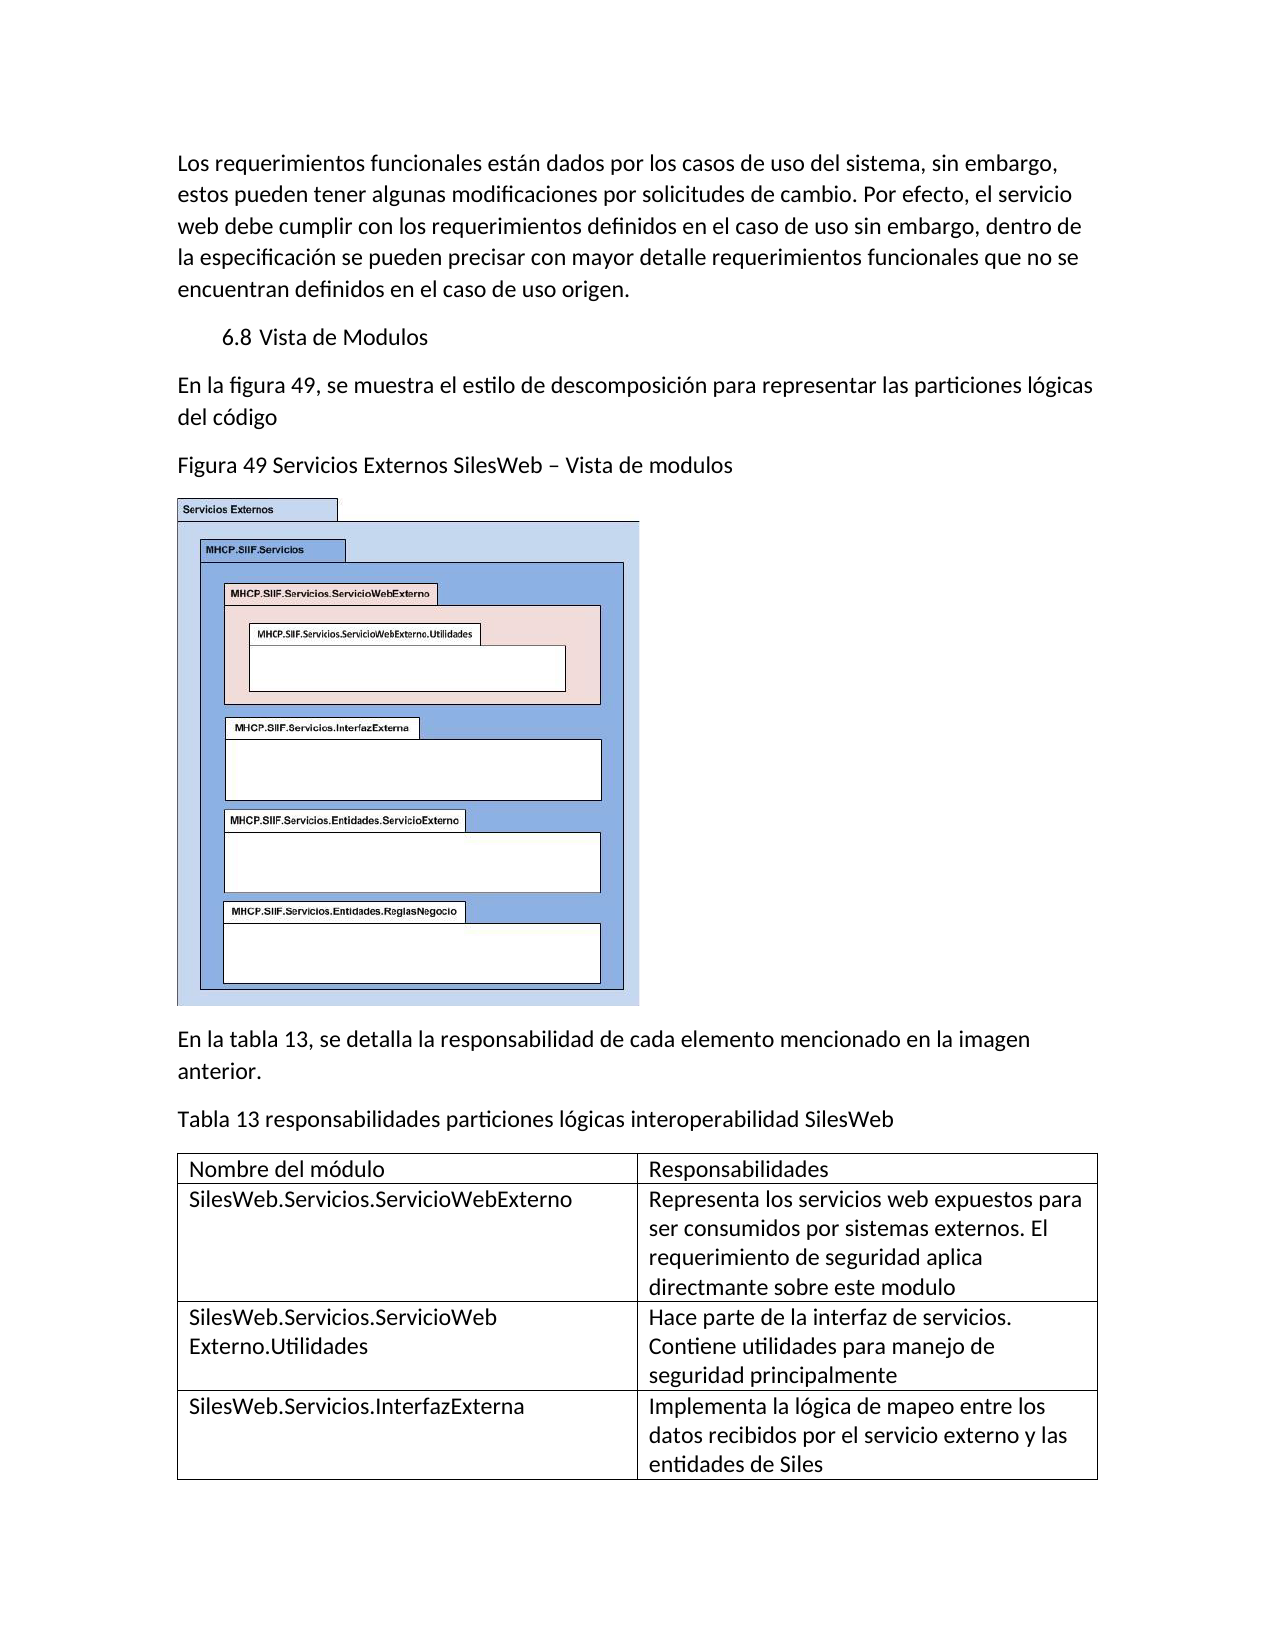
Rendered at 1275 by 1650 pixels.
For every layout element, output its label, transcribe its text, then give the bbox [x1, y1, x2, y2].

table_cell SilesWeb.Servicios.InterfazExterna [178, 1391, 637, 1479]
table_cell Hace parte de la interfaz de servicios. Contiene utilidades para manejo de seguridad principalmente [638, 1302, 1097, 1390]
table_cell SilesWeb.Servicios.ServicioWeb Externo.Utilidades [178, 1302, 637, 1390]
table_header Responsabilidades [638, 1154, 1097, 1183]
list Vista de Modulos [222, 322, 1098, 351]
text En la tabla 13, se detalla la responsabilidad de cada elemento mencionado en la imagen anterior. [177, 1024, 1098, 1085]
table_cell Implementa la lógica de mapeo entre los datos recibidos por el servicio externo y las entidades de Siles [638, 1391, 1097, 1479]
text Figura 49 Servicios Externos SilesWeb – Vista de modulos [177, 450, 1098, 479]
table_header Nombre del módulo [178, 1154, 637, 1183]
text En la figura 49, se muestra el estilo de descomposición para representar las particiones lógicas del código [177, 370, 1098, 431]
text Los requerimientos funcionales están dados por los casos de uso del sistema, sin embargo, estos pueden tener algunas modificaciones por solicitudes de cambio. Por efecto, el servicio web debe cumplir con los requerimientos definidos en el caso de uso sin embargo, dentro de la especificación se pueden precisar con mayor detalle requerimientos funcionales que no se encuentran definidos en el caso de uso origen. [177, 148, 1098, 303]
table_cell Representa los servicios web expuestos para ser consumidos por sistemas externos. El requerimiento de seguridad aplica directmante sobre este modulo [638, 1184, 1097, 1301]
table_cell SilesWeb.Servicios.ServicioWebExterno [178, 1184, 637, 1301]
text Tabla 13 responsabilidades particiones lógicas interoperabilidad SilesWeb [177, 1104, 1098, 1134]
